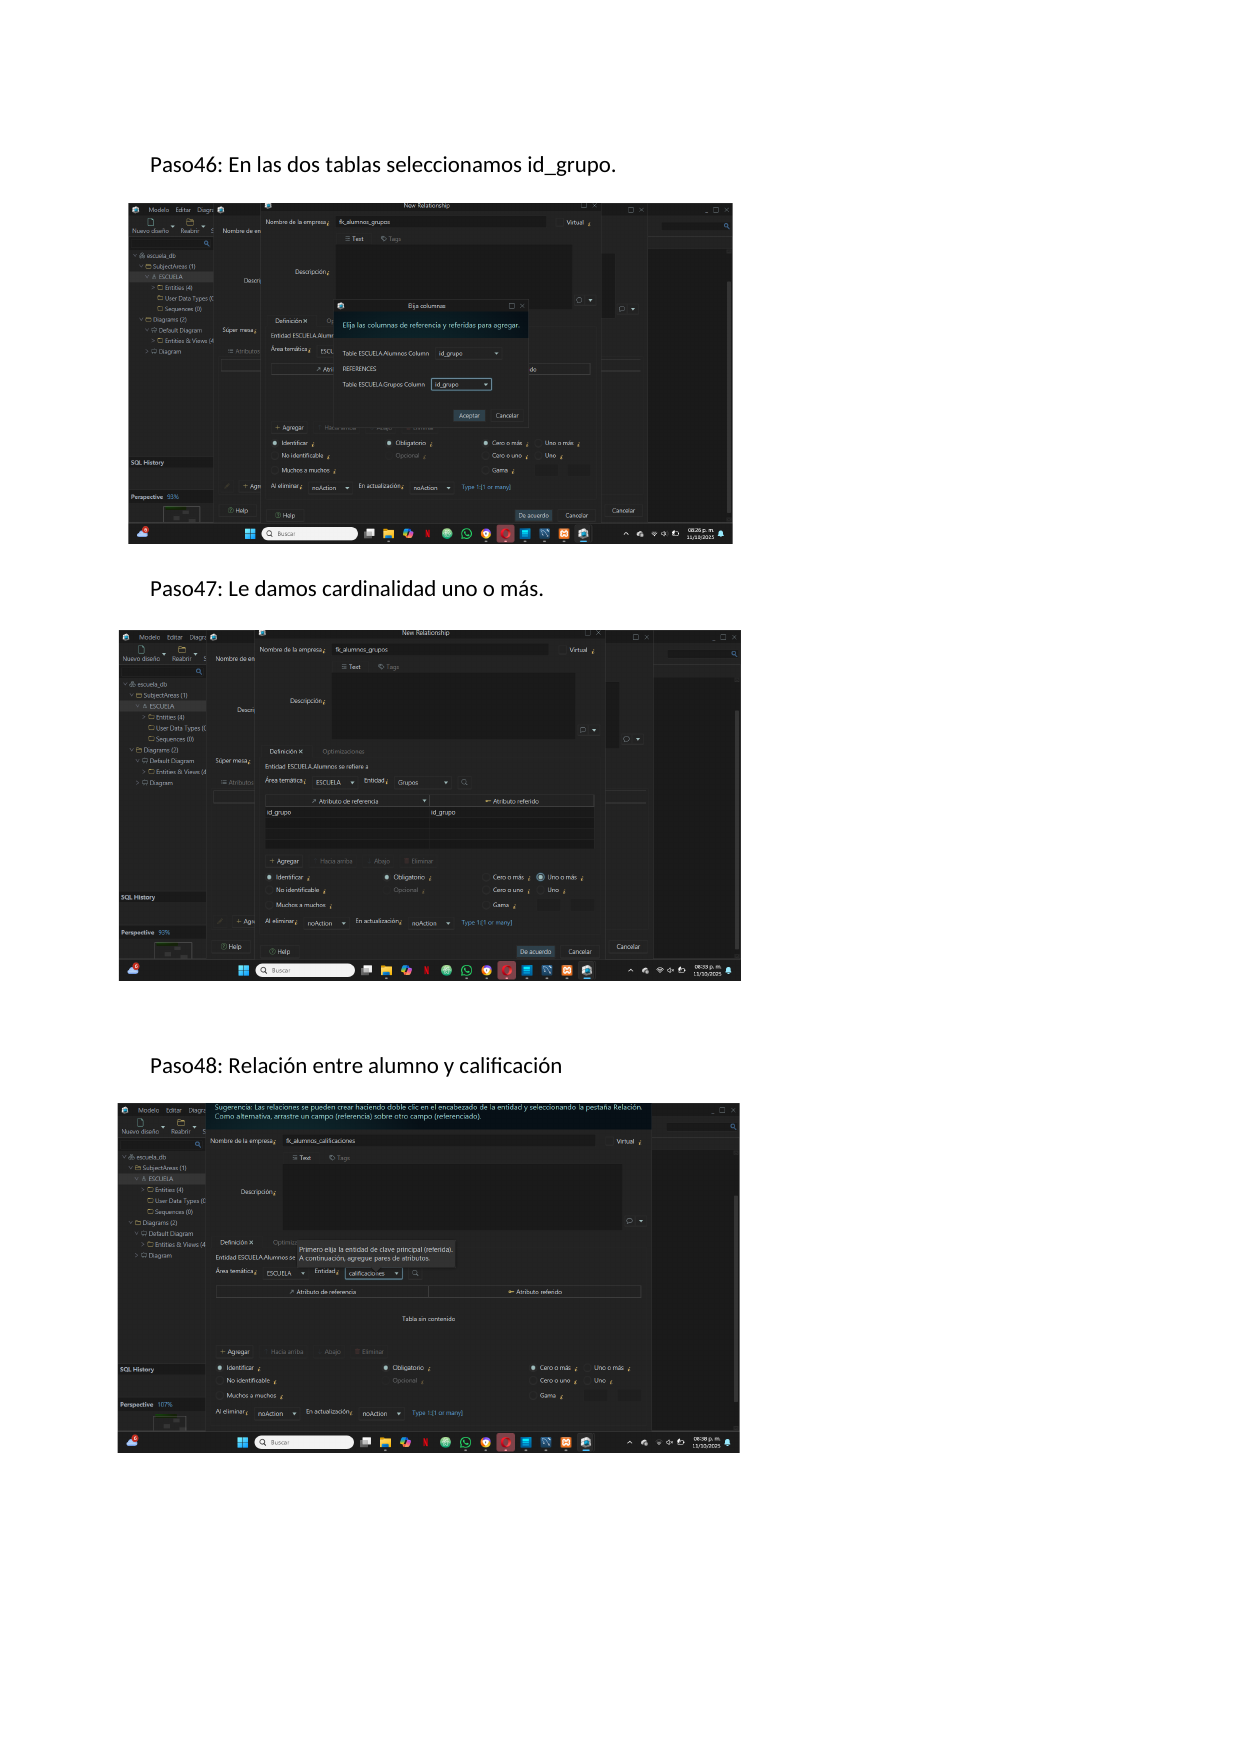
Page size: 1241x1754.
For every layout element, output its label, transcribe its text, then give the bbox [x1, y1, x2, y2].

picture [118, 630, 741, 981]
text Paso47: Le damos cardinalidad uno o más. [150, 574, 1090, 602]
picture [117, 1103, 740, 1453]
text Paso48: Relación entre alumno y calificación [150, 1051, 1090, 1079]
text Paso46: En las dos tablas seleccionamos id_grupo. [150, 150, 1090, 178]
picture [128, 203, 733, 544]
